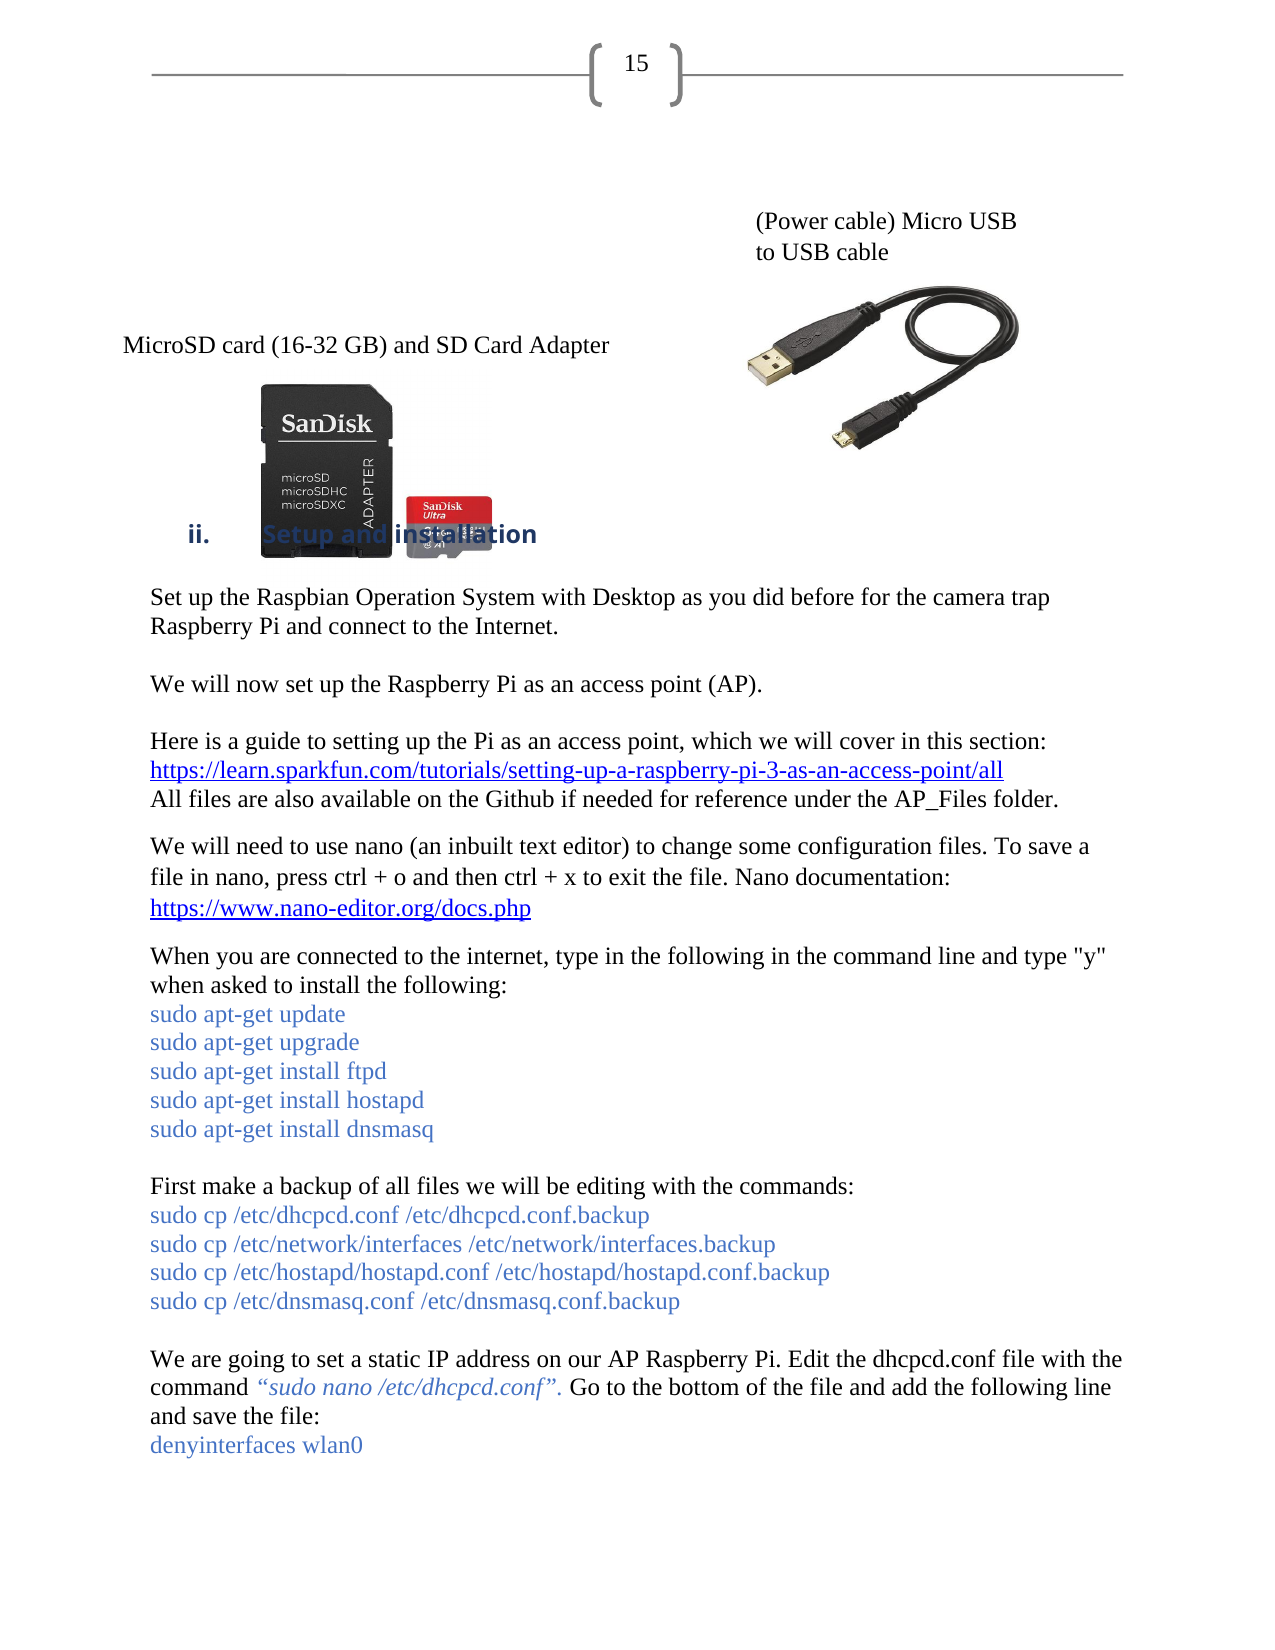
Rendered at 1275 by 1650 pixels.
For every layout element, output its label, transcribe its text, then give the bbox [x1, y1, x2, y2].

text All files are also available on the Github if needed for reference under the AP_Files folder. [150, 784, 1125, 812]
text sudo cp /etc/hostapd/hostapd.conf /etc/hostapd/hostapd.conf.backup [150, 1257, 1125, 1286]
text sudo apt-get update [150, 999, 1125, 1027]
text When you are connected to the internet, type in the following in the command line and type "y" when asked to install the following: [150, 941, 1125, 999]
text We will now set up the Raspberry Pi as an access point (AP). [150, 669, 1125, 697]
text We are going to set a static IP address on our AP Raspberry Pi. Edit the dhcpcd.conf file with the command “sudo nano /etc/dhcpcd.conf”. Go to the bottom of the file and add the following line and save the file: [150, 1344, 1125, 1430]
picture [725, 198, 1050, 524]
text sudo apt-get install ftpd [150, 1056, 1125, 1085]
subtitle Setup and installation [187, 517, 1125, 551]
text sudo apt-get install hostapd [150, 1085, 1125, 1114]
text Set up the Raspbian Operation System with Desktop as you did before for the camera trap Raspberry Pi and connect to the Internet. [150, 582, 1125, 640]
text sudo cp /etc/dnsmasq.conf /etc/dnsmasq.conf.backup [150, 1286, 1125, 1315]
text denyinterfaces wlan0 [150, 1430, 1125, 1459]
picture [261, 551, 493, 582]
text We will need to use nano (an inbuilt text editor) to change some configuration files. To save a file in nano, press ctrl + o and then ctrl + x to exit the file. Nano documentation: https://www.nano-editor.org/docs.php [150, 831, 1125, 922]
text sudo cp /etc/network/interfaces /etc/network/interfaces.backup [150, 1229, 1125, 1257]
text First make a backup of all files we will be editing with the commands: [150, 1171, 1125, 1200]
text sudo apt-get upgrade [150, 1027, 1125, 1056]
text Here is a guide to setting up the Pi as an access point, which we will cover in this section: https://learn.sparkfun.com/tutorials/setting-up-a-raspberry-pi-3-as-an-access-point/all [150, 726, 1125, 784]
picture [261, 370, 493, 517]
text sudo cp /etc/dhcpcd.conf /etc/dhcpcd.conf.backup [150, 1200, 1125, 1229]
text sudo apt-get install dnsmasq [150, 1114, 1125, 1142]
